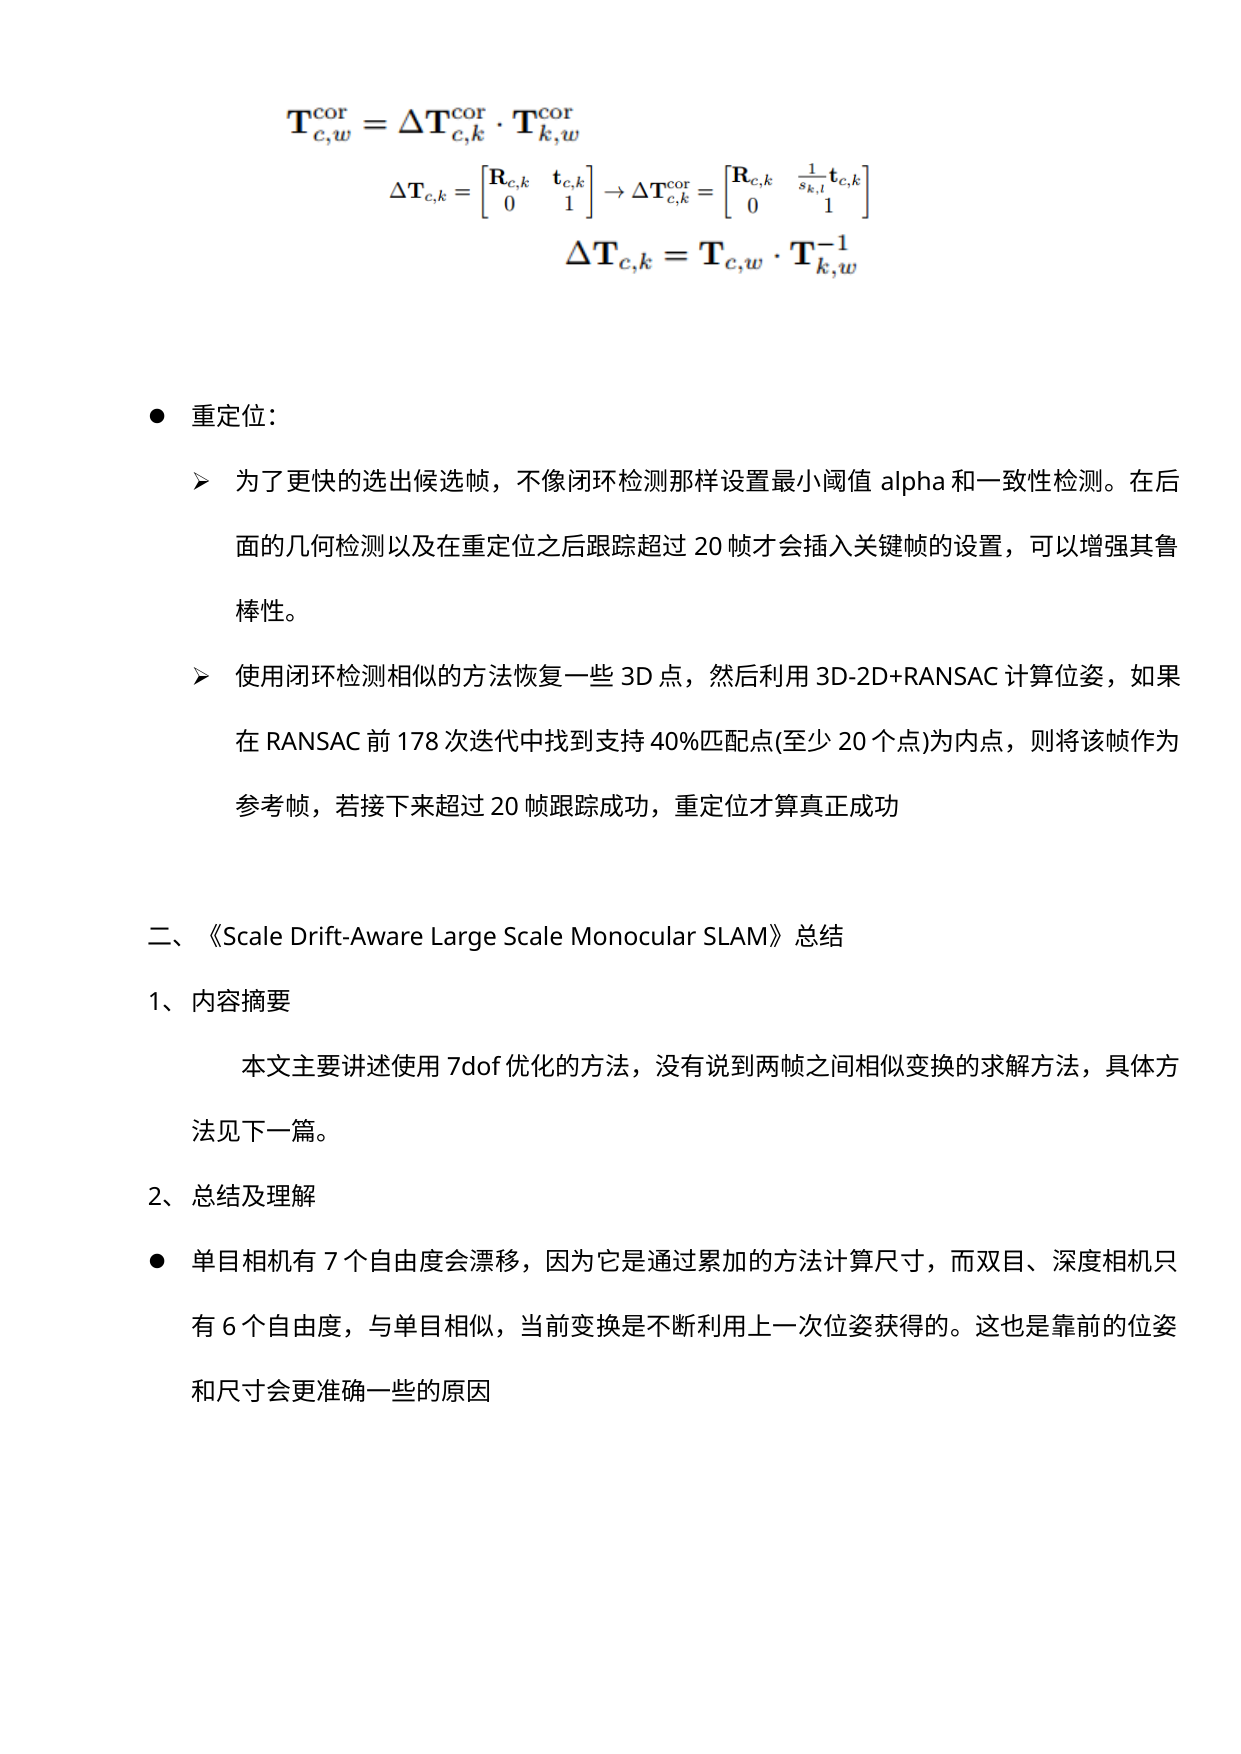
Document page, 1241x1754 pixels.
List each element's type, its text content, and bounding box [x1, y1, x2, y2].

list 为了更快的选出候选帧，不像闭环检测那样设置最小阈值alpha和一致性检测。在后面的几何检测以及在重定位之后跟踪超过20帧才会插入关键帧的设置，可以增强其鲁棒性。 [191, 447, 1181, 642]
list 内容摘要 [148, 967, 1181, 1032]
list 本文主要讲述使用7dof优化的方法，没有说到两帧之间相似变换的求解方法，具体方法见下一篇。 [191, 1032, 1181, 1162]
list 使用闭环检测相似的方法恢复一些3D点，然后利用3D-2D+RANSAC计算位姿，如果在RANSAC前178次迭代中找到支持40%匹配点(至少20个点)为内点，则将该帧作为参考帧，若接下来超过20帧跟踪成功，重定位才算真正成功 [191, 642, 1181, 837]
list 总结及理解 [148, 1162, 1181, 1227]
picture [279, 89, 605, 149]
list 单目相机有7个自由度会漂移，因为它是通过累加的方法计算尺寸，而双目、深度相机只有6个自由度，与单目相似，当前变换是不断利用上一次位姿获得的。这也是靠前的位姿和尺寸会更准确一些的原因 [148, 1227, 1181, 1422]
list 重定位： [148, 382, 1181, 447]
list 《Scale Drift-Aware Large Scale Monocular SLAM》总结 [148, 902, 1181, 967]
picture [382, 161, 883, 285]
